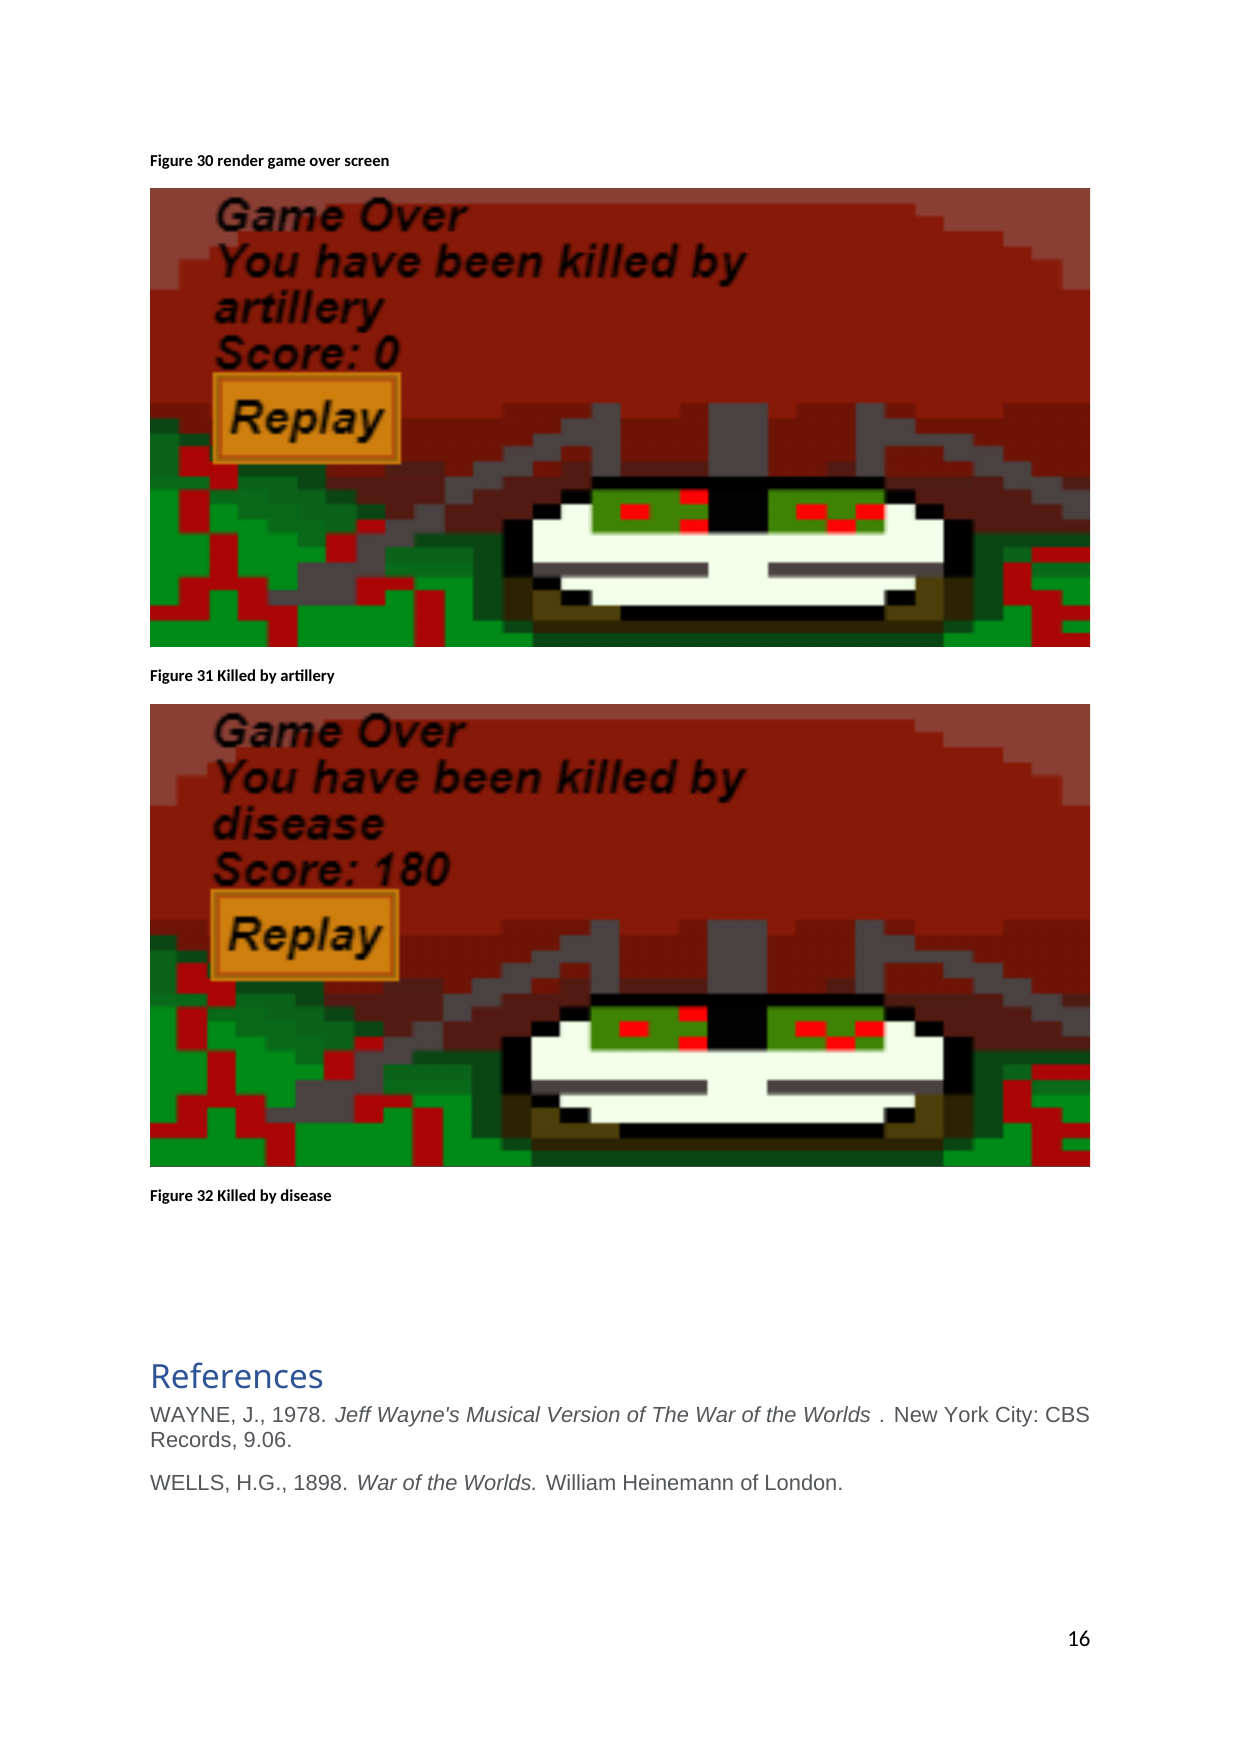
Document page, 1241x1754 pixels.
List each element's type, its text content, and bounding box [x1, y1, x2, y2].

text WAYNE, J., 1978. Jeff Wayne's Musical Version of The War of the Worlds . New York City: CBS Records, 9.06. [150, 1402, 1090, 1452]
text Figure 32 Killed by disease [150, 1185, 1090, 1206]
picture [150, 188, 1091, 647]
subtitle References [150, 1353, 1090, 1398]
text Figure 30 render game over screen [150, 150, 1090, 170]
text Figure 31 Killed by artillery [150, 666, 1090, 686]
text WELLS, H.G., 1898. War of the Worlds. William Heinemann of London. [150, 1470, 1090, 1496]
picture [150, 704, 1091, 1167]
